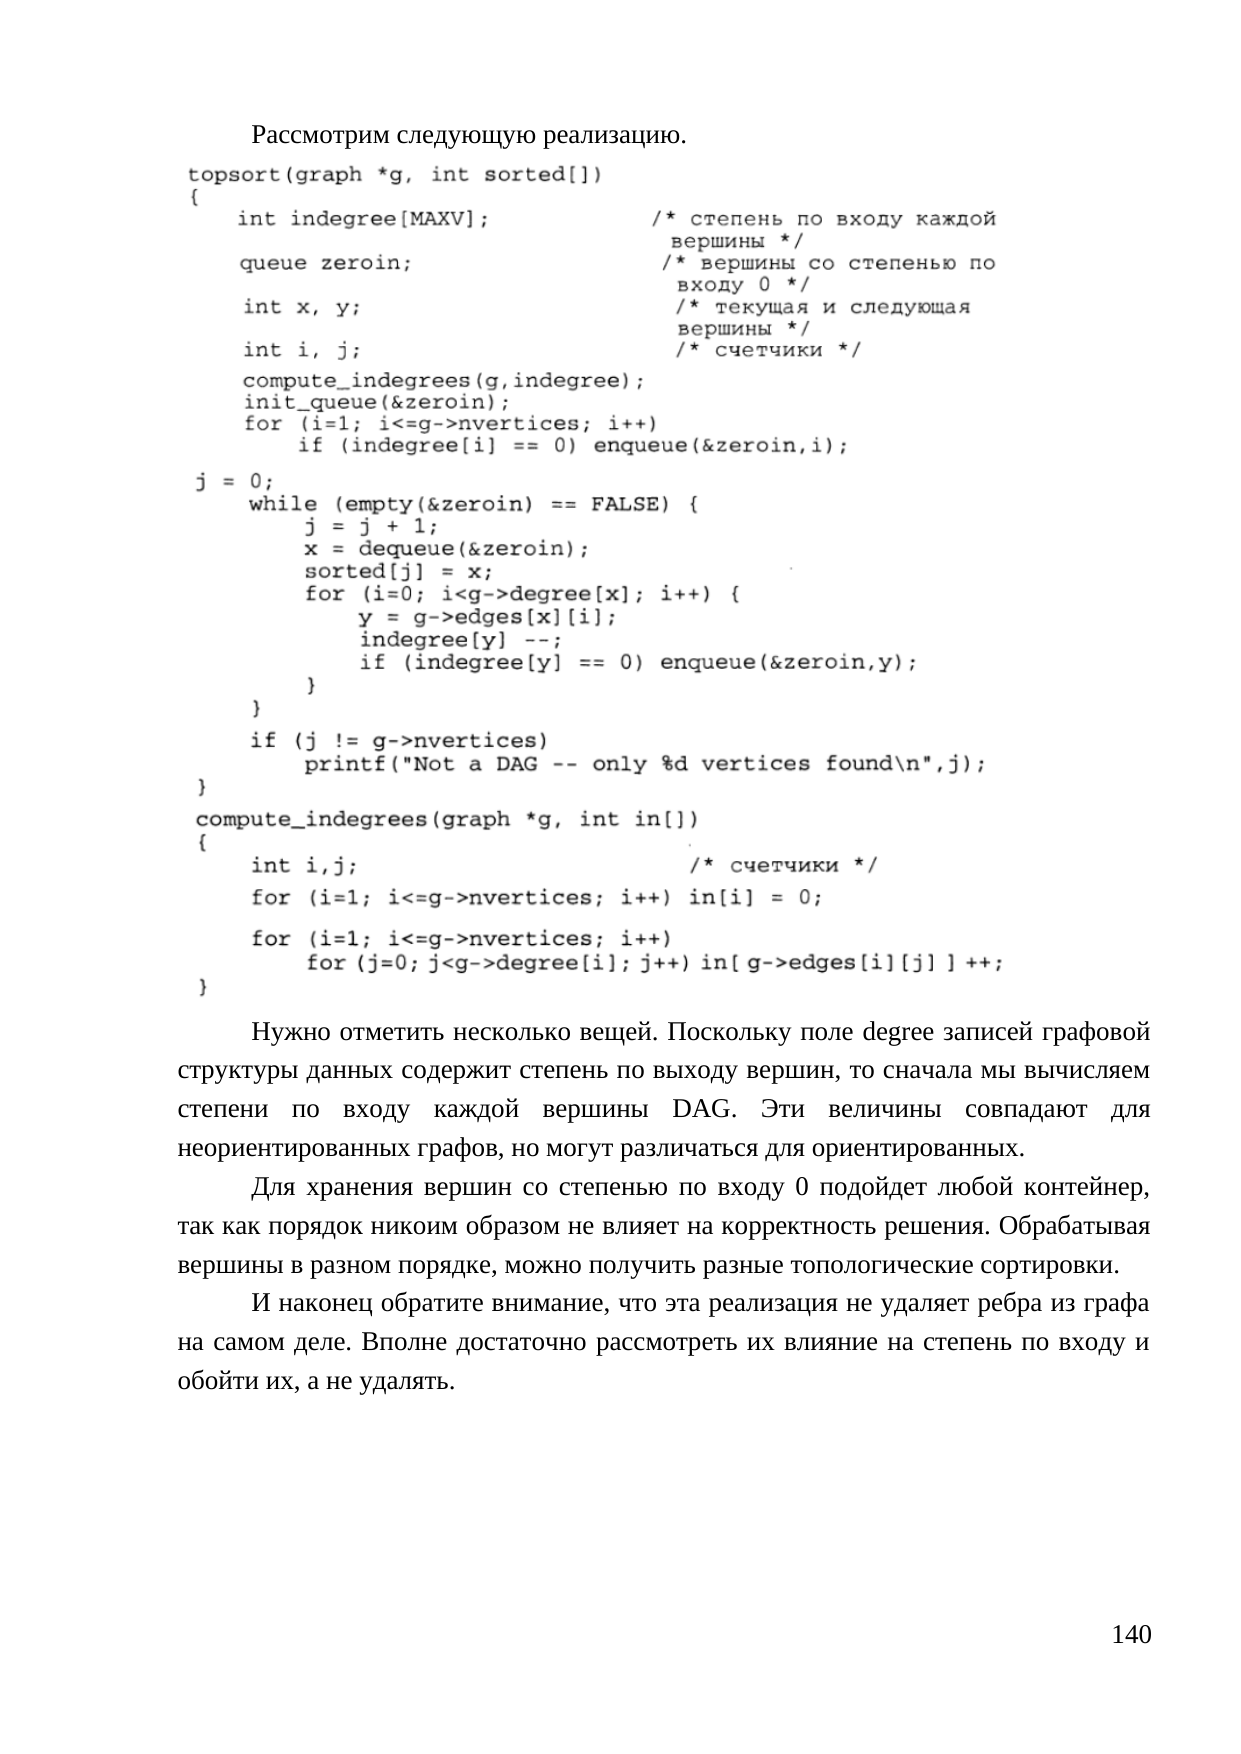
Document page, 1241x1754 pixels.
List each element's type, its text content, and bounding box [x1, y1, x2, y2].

text И наконец обратите внимание, что эта реализация не удаляет ребра из графа на самом деле. Вполне достаточно рассмотреть их влияние на степень по входу и обойти их, а не удалять. [177, 1287, 1152, 1395]
picture [177, 467, 1018, 1007]
text Нужно отметить несколько вещей. Поскольку поле degree записей графовой структуры данных содержит степень по выходу вершин, то сначала мы вычисляем степени по входу каждой вершины DAG. Эти величины совпадают для неориентированных графов, но могут различаться для ориентированных. [177, 1014, 1152, 1162]
picture [177, 157, 1018, 460]
text Для хранения вершин со степенью по входу 0 подойдет любой контейнер, так как порядок никоим образом не влияет на корректность решения. Обрабатывая вершины в разном порядке, можно получить разные топологические сортировки. [177, 1170, 1152, 1279]
text Рассмотрим следующую реализацию. [177, 118, 1152, 149]
